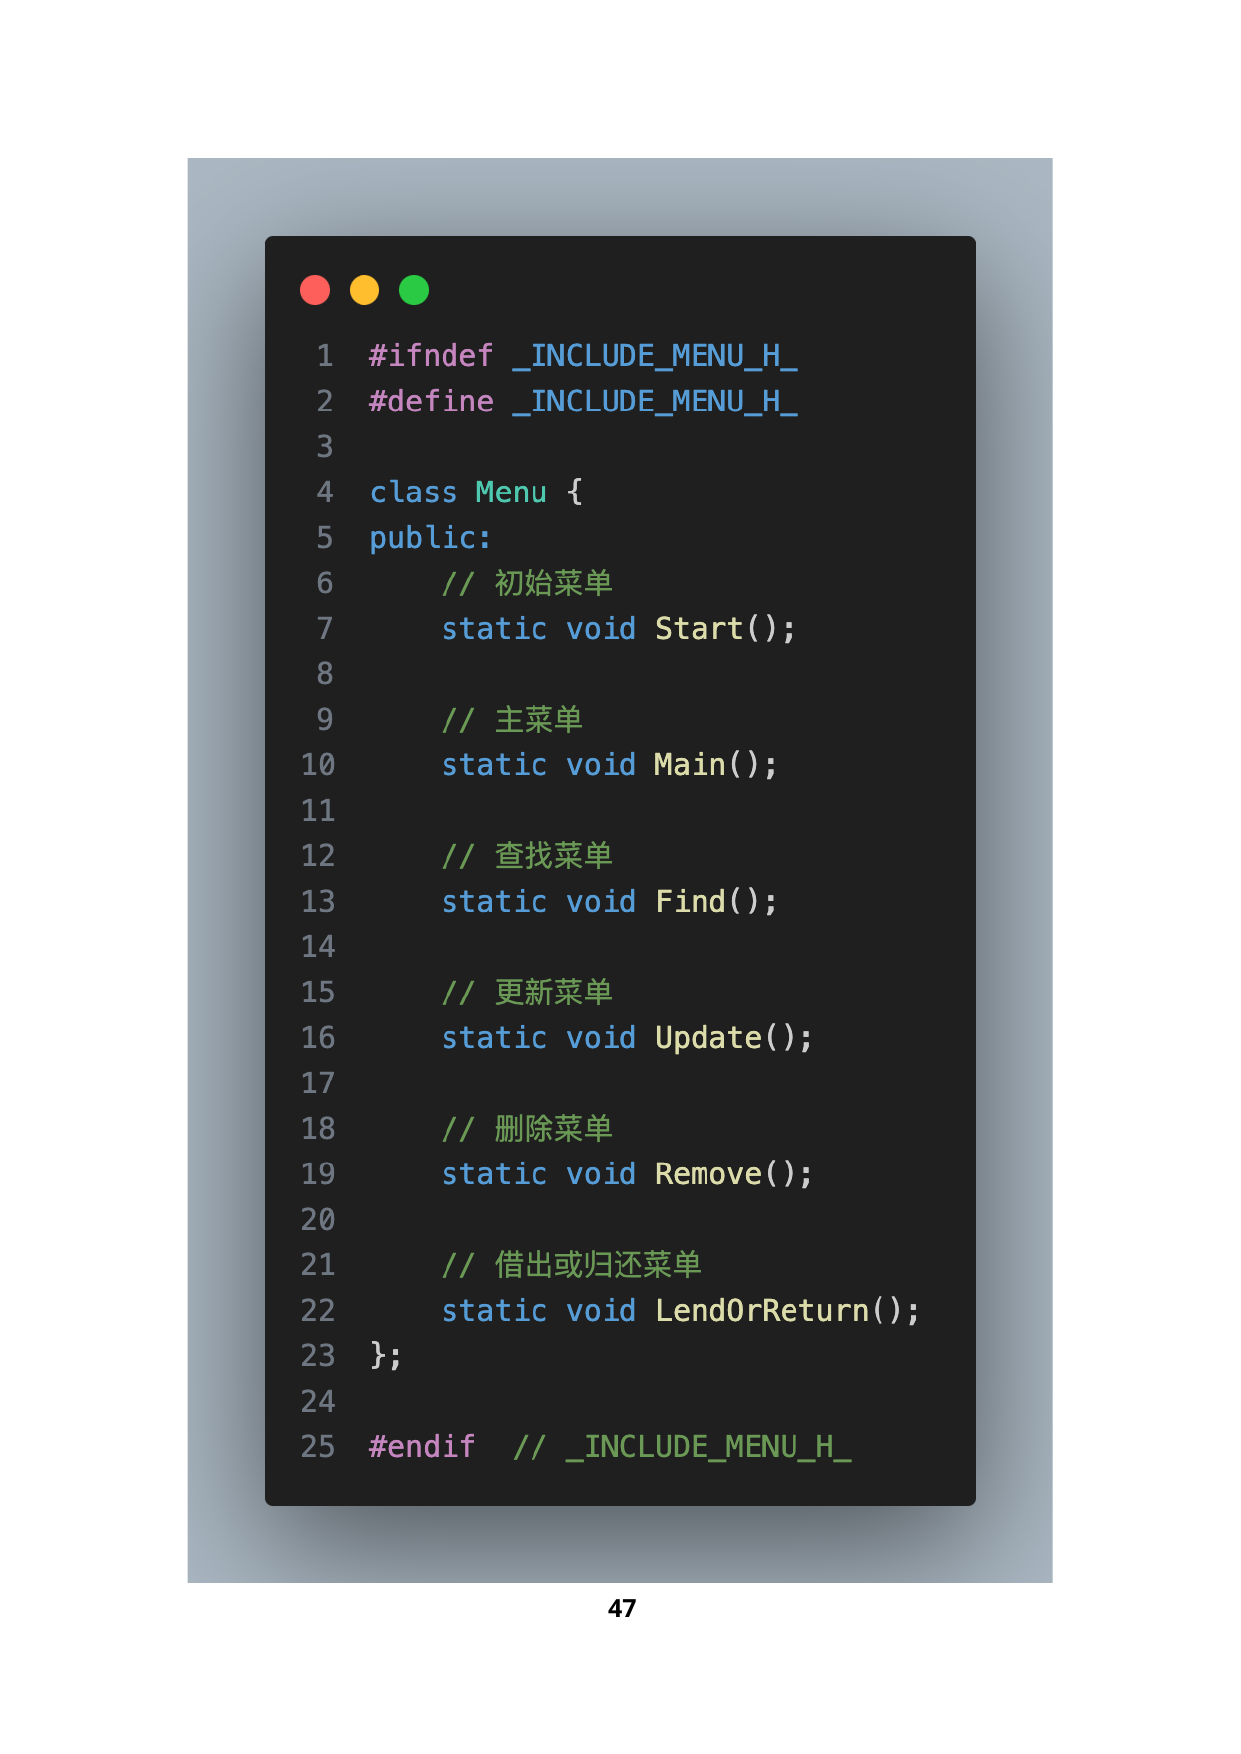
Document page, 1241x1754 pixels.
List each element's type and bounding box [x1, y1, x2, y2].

picture [187, 158, 1053, 1583]
